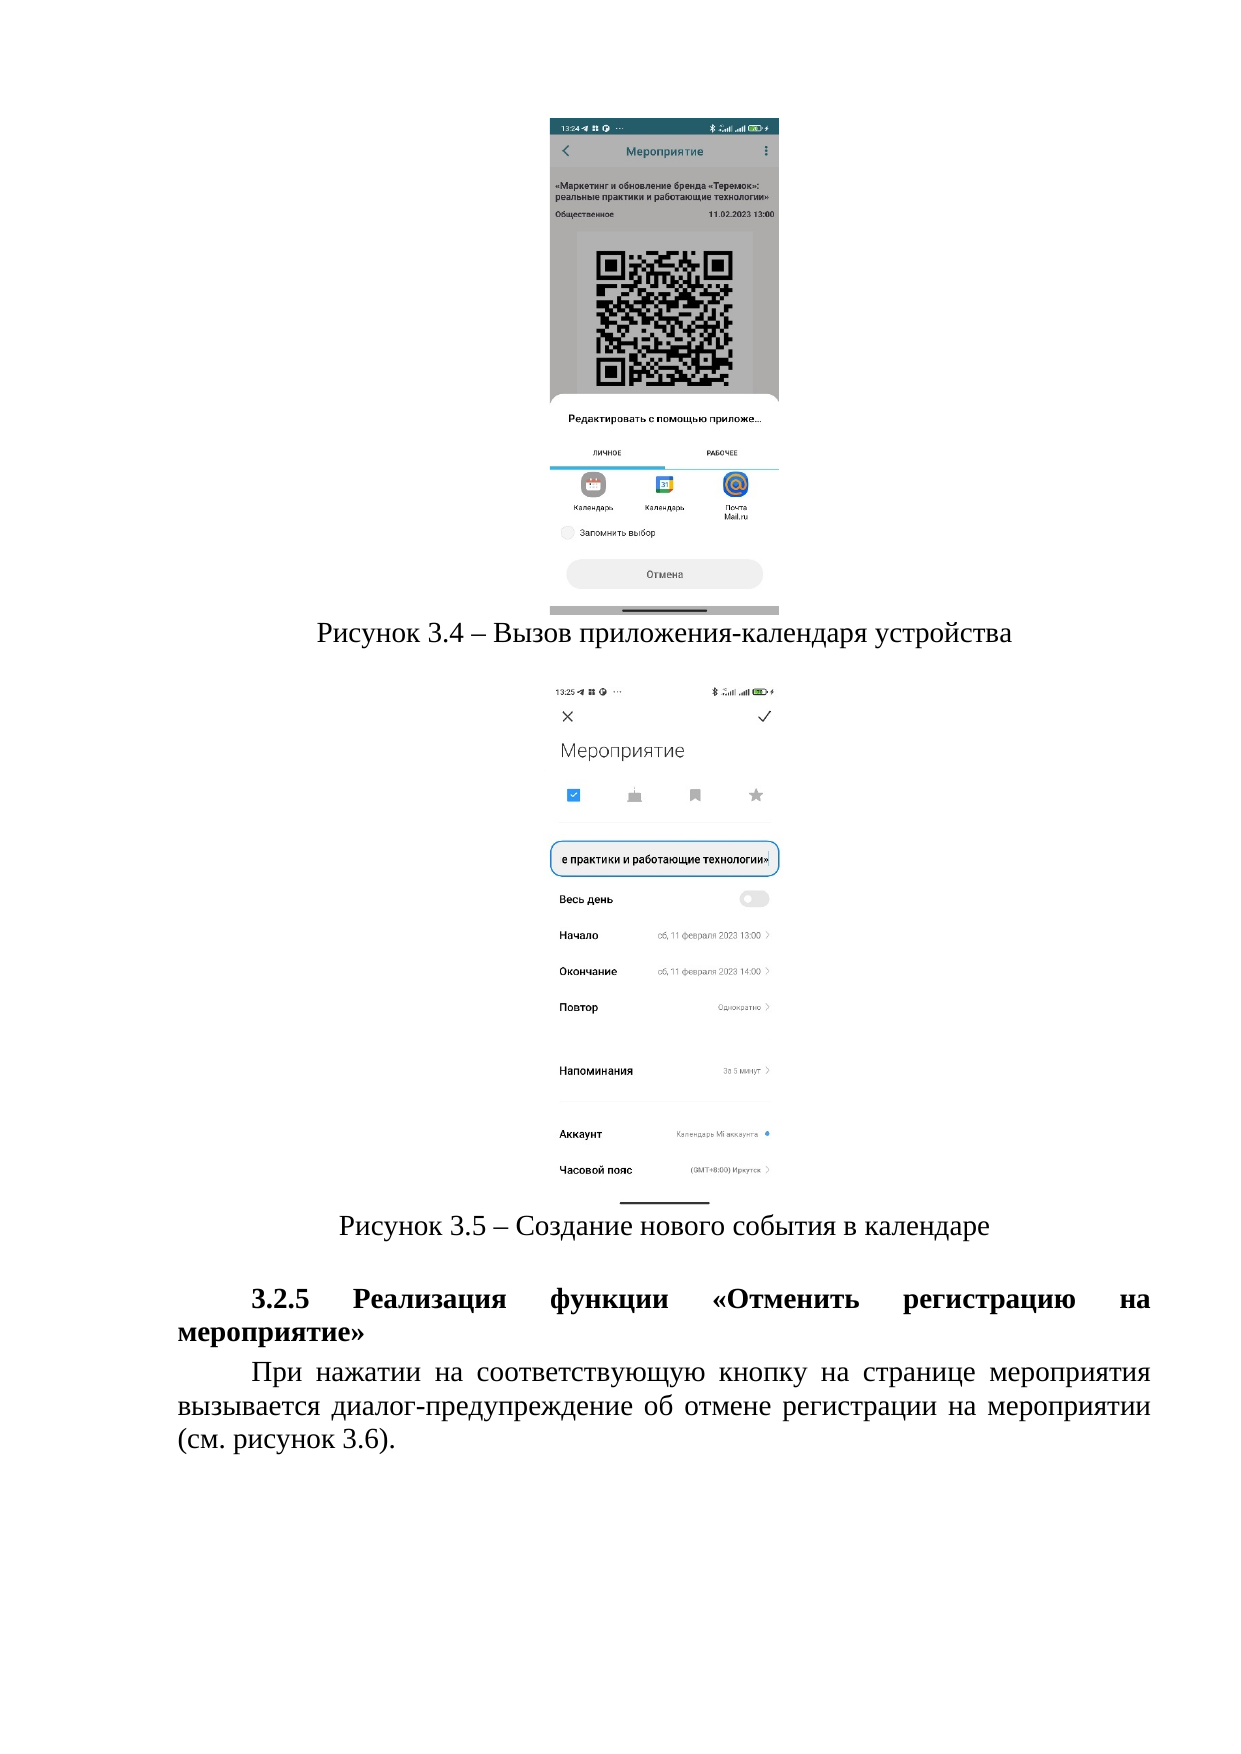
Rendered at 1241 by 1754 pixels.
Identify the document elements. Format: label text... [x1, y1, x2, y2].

text Рисунок 3.5 – Создание нового события в календаре [177, 1208, 1152, 1241]
text При нажатии на соответствующую кнопку на странице мероприятия вызывается диалог-предупреждение об отмене регистрации на мероприятии (см. рисунок 3.6). [177, 1354, 1152, 1455]
text 3.2.5 Реализация функции «Отменить регистрацию на мероприятие» [177, 1281, 1152, 1348]
picture [549, 118, 779, 615]
picture [543, 682, 786, 1208]
text Рисунок 3.4 – Вызов приложения-календаря устройства [177, 615, 1152, 648]
